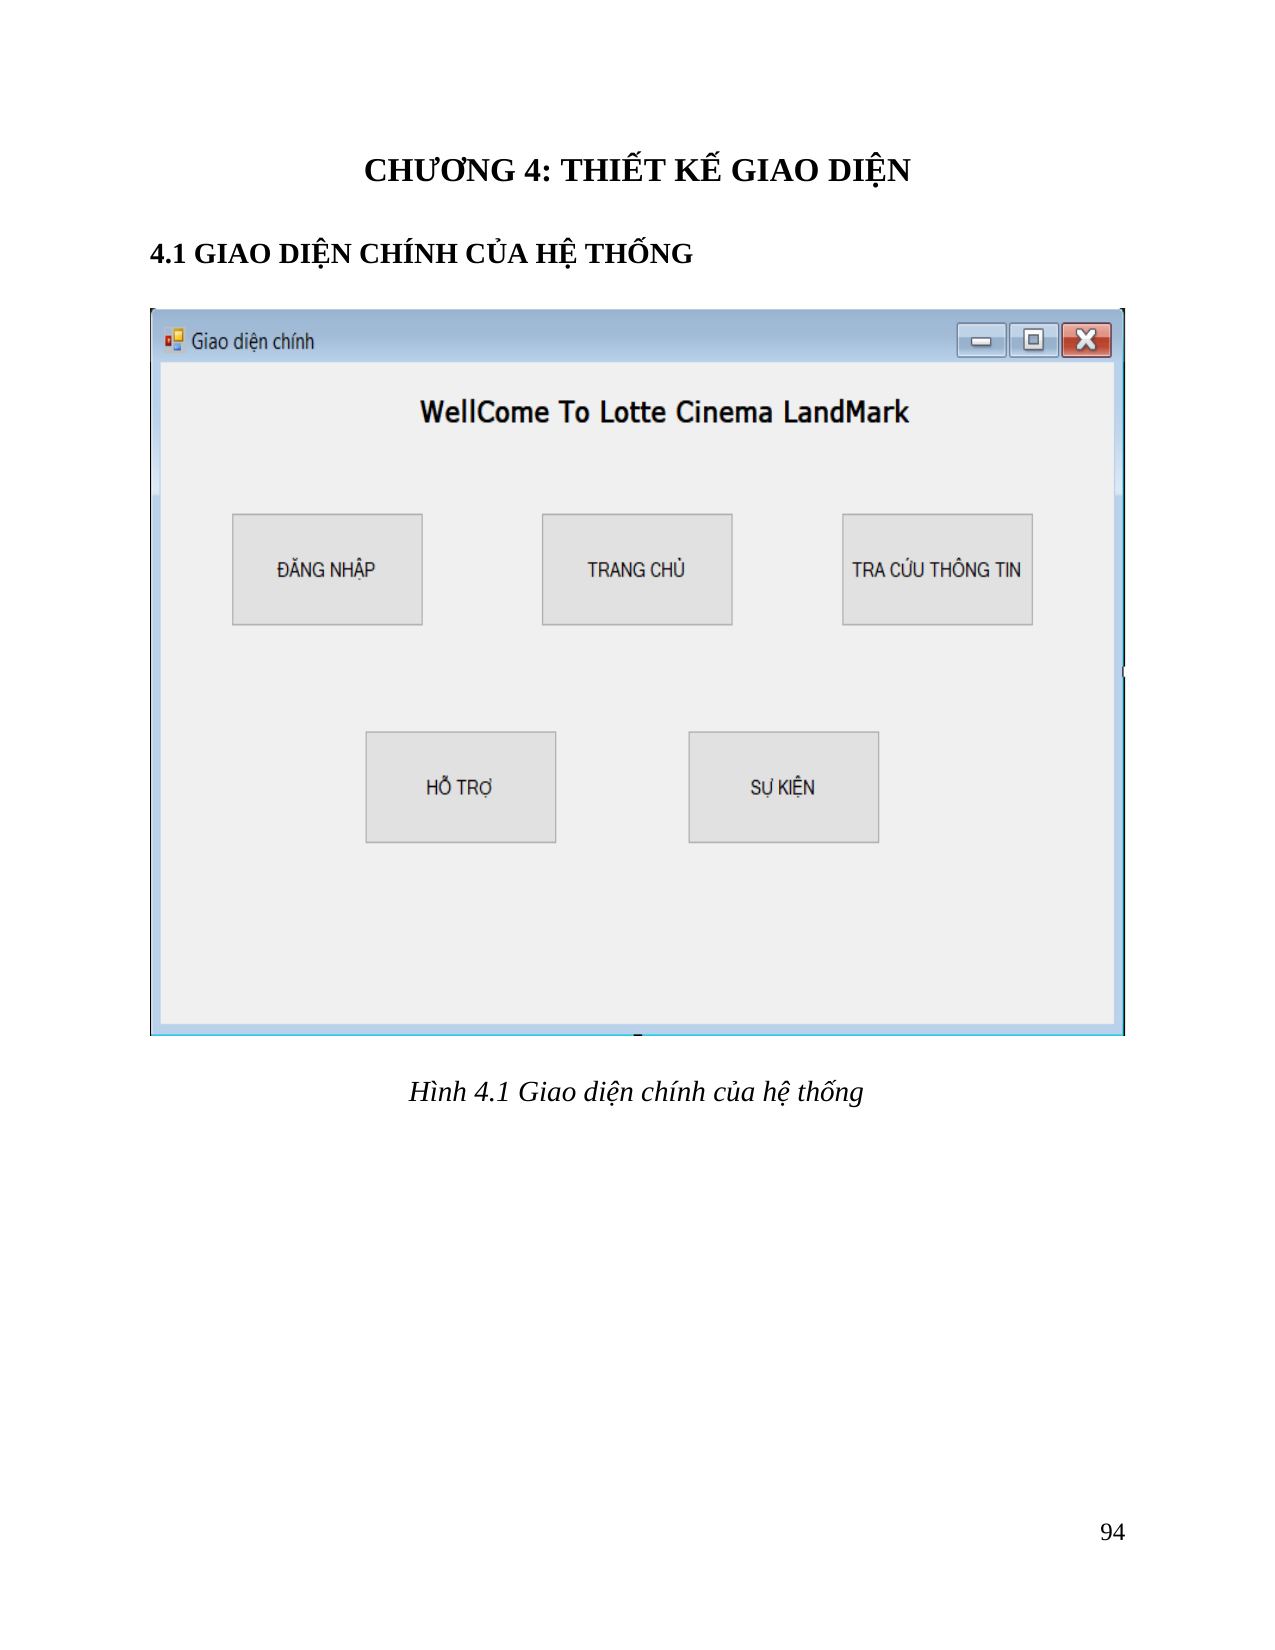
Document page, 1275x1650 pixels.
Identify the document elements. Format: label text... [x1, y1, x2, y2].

subtitle CHƯƠNG 4: THIẾT KẾ GIAO DIỆN [150, 150, 1125, 188]
picture [150, 308, 1125, 1036]
text 4.1 GIAO DIỆN CHÍNH CỦA HỆ THỐNG [150, 236, 1125, 270]
text Hình 4.1 Giao diện chính của hệ thống [150, 1074, 1125, 1107]
